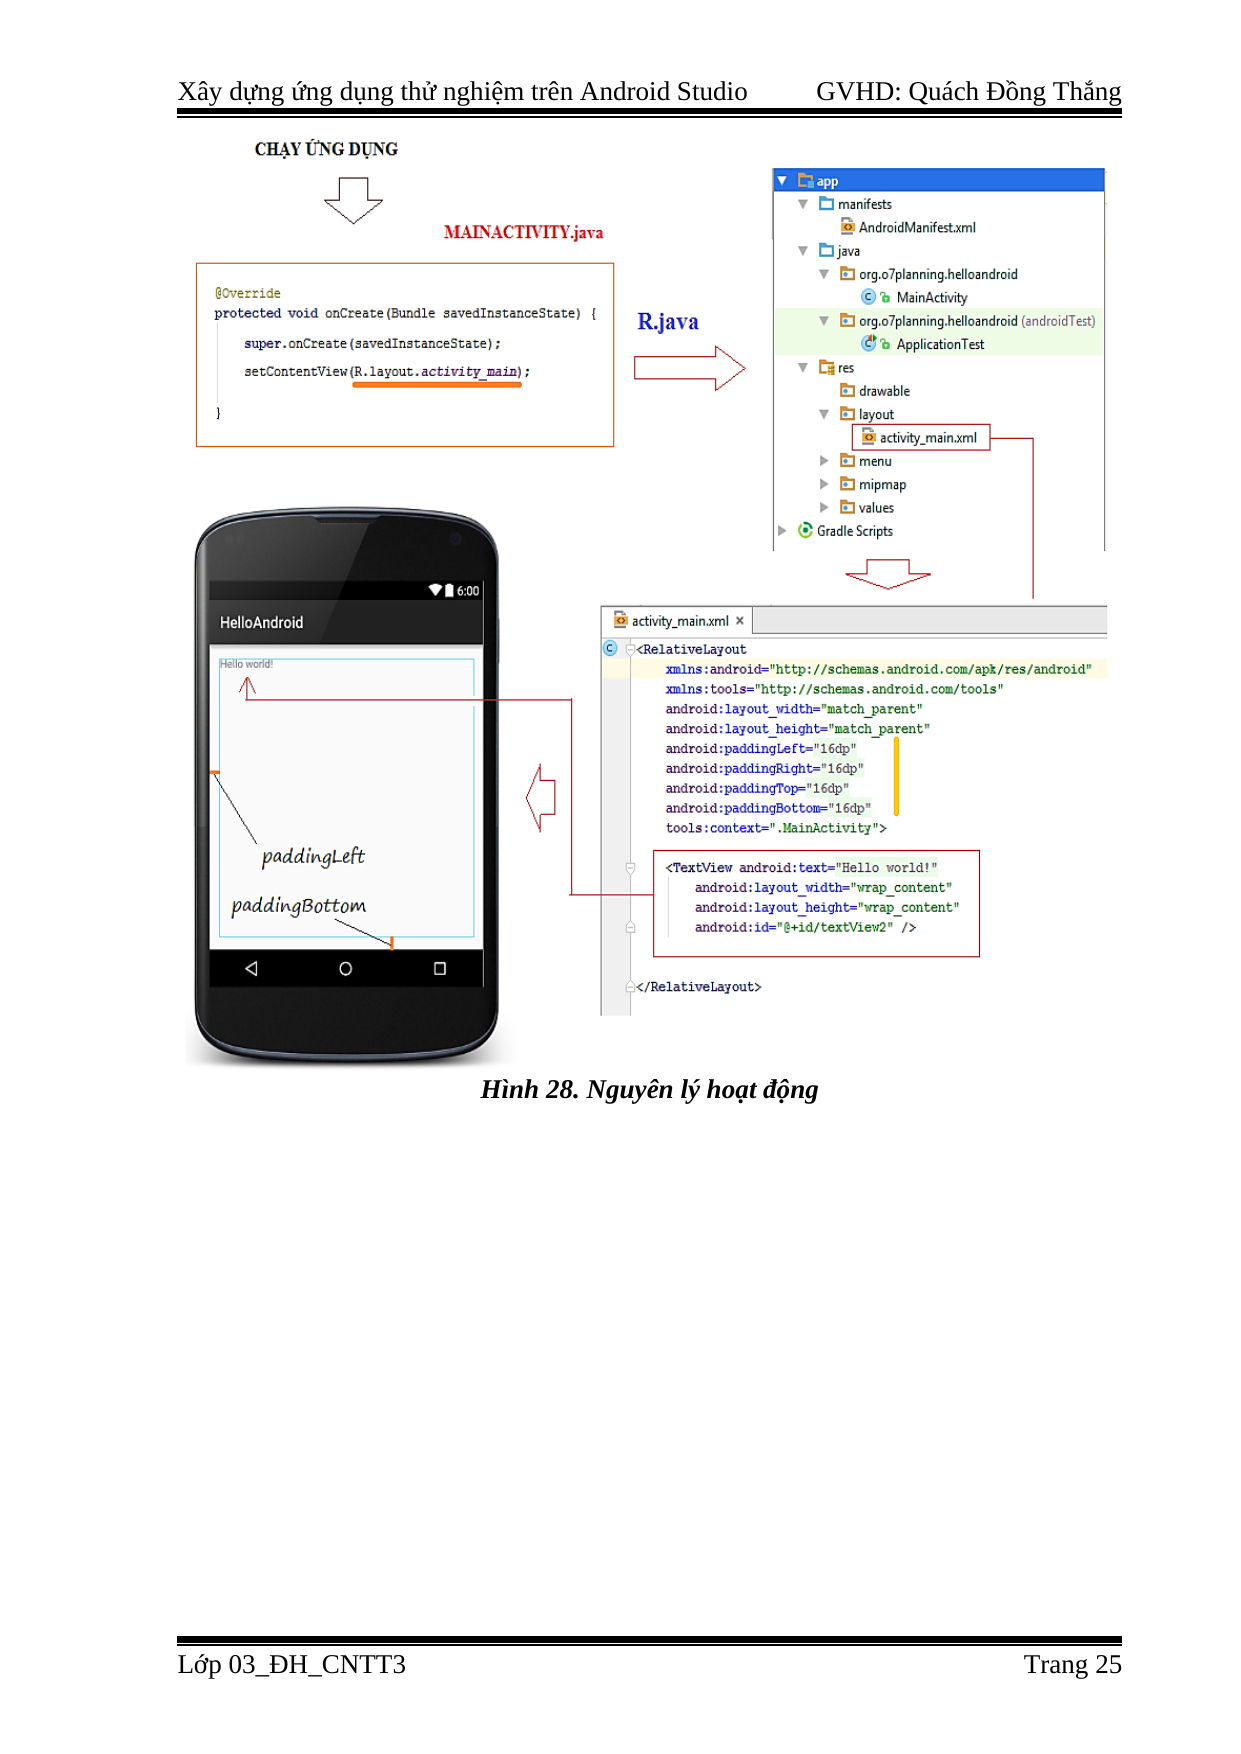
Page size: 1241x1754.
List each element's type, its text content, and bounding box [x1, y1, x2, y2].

subtitle Hình 28. Nguyên lý hoạt động [177, 1073, 1122, 1104]
picture [177, 118, 1123, 1073]
